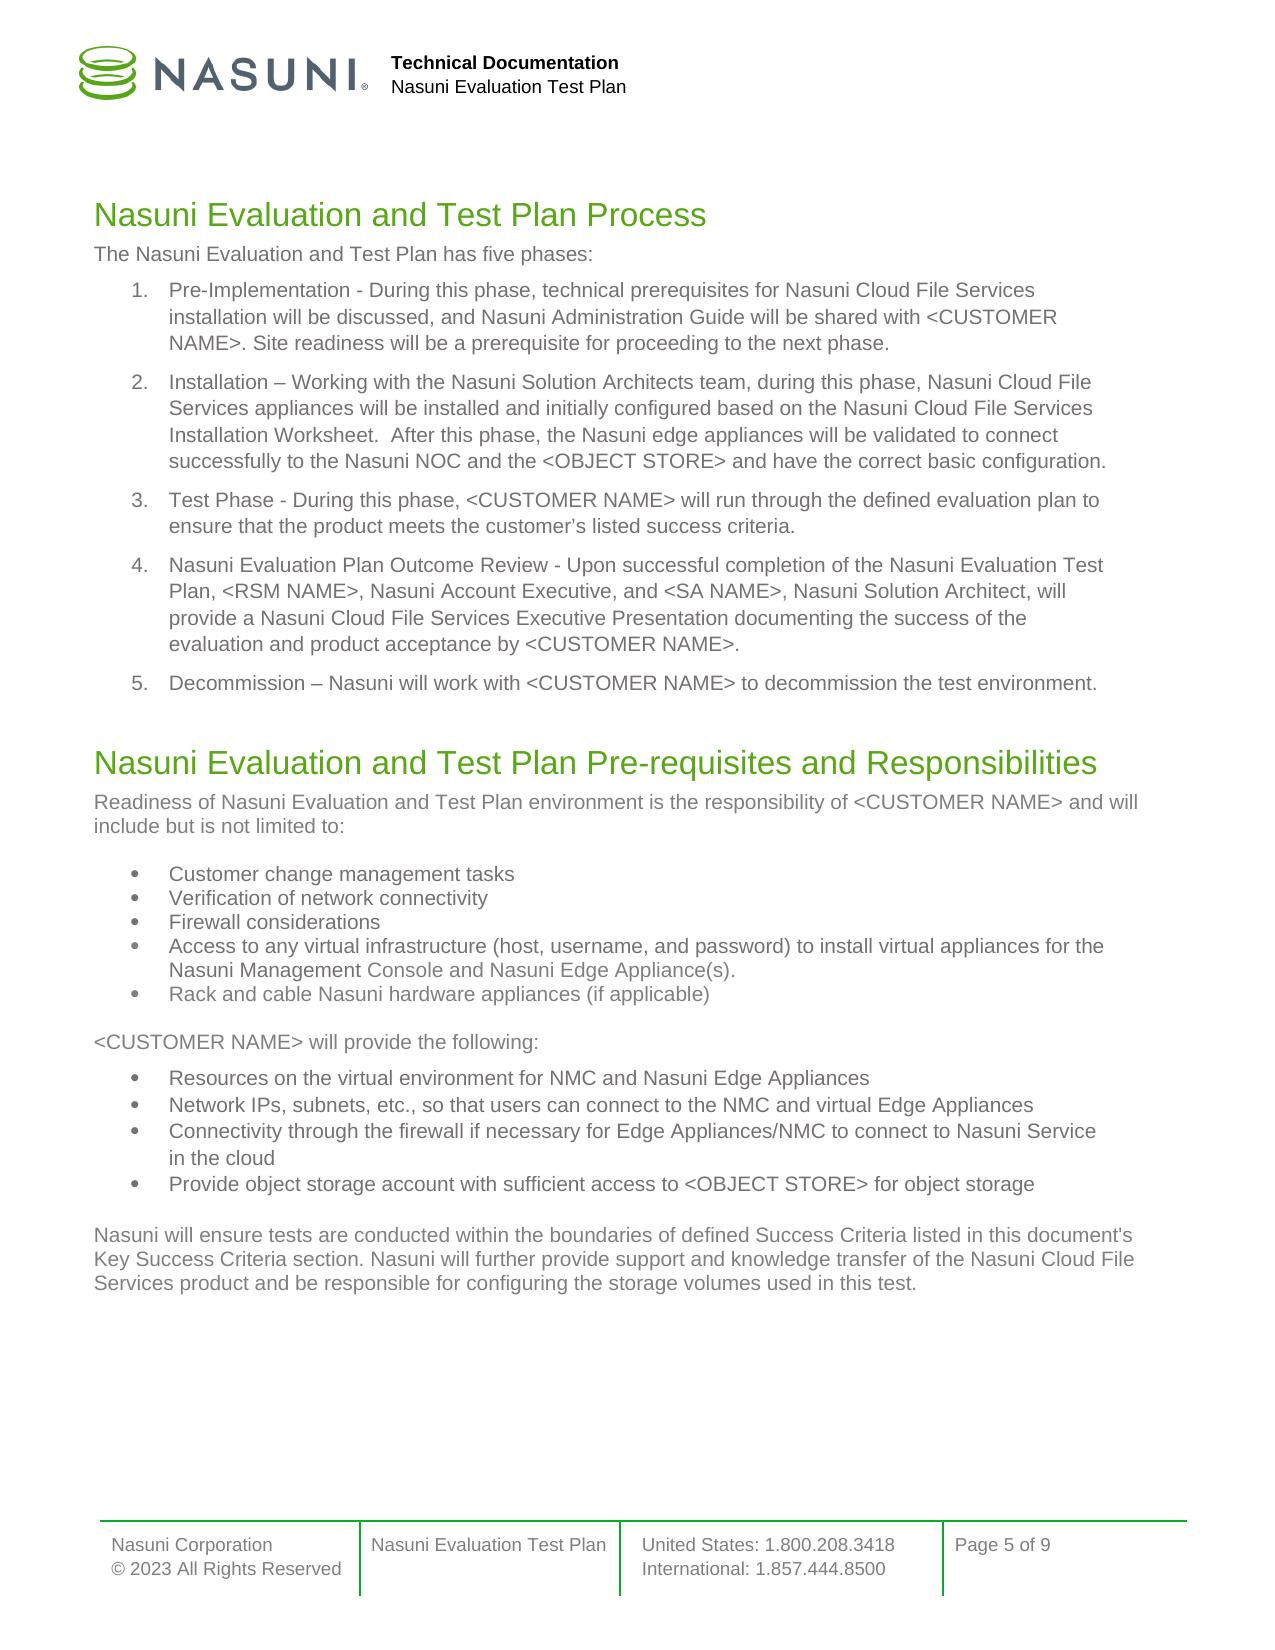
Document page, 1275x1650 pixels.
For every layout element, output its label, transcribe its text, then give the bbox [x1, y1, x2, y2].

subtitle Nasuni Evaluation and Test Plan Pre-requisites and Responsibilities [94, 743, 1153, 781]
picture [0, 0, 1218, 1576]
list Access to any virtual infrastructure (host, username, and password) to install virtual appliances for the Nasuni Management Console and Nasuni Edge Appliance(s). [131, 934, 1116, 982]
list Customer change management tasks [131, 862, 1116, 886]
list Provide object storage account with sufficient access to <OBJECT STORE> for object storage [131, 1172, 1116, 1196]
text The Nasuni Evaluation and Test Plan has five phases: [94, 242, 1153, 266]
picture [361, 1522, 619, 1576]
list Installation – Working with the Nasuni Solution Architects team, during this phase, Nasuni Cloud File Services appliances will be installed and initially configured based on the Nasuni Cloud File Services Installation Worksheet. After this phase, the Nasuni edge appliances will be validated to connect successfully to the Nasuni NOC and the <OBJECT STORE> and have the correct basic configuration. [131, 370, 1116, 473]
list Network IPs, subnets, etc., so that users can connect to the NMC and virtual Edge Appliances [131, 1093, 1116, 1117]
picture [621, 1522, 942, 1576]
list Nasuni Evaluation Plan Outcome Review - Upon successful completion of the Nasuni Evaluation Test Plan, <RSM NAME>, Nasuni Account Executive, and <SA NAME>, Nasuni Solution Architect, will provide a Nasuni Cloud File Services Executive Presentation documenting the success of the evaluation and product acceptance by <CUSTOMER NAME>. [131, 553, 1116, 656]
list Connectivity through the firewall if necessary for Edge Appliances/NMC to connect to Nasuni Service in the cloud [131, 1119, 1116, 1169]
list Firewall considerations [131, 910, 1153, 934]
list Verification of network connectivity [131, 886, 1116, 910]
text <CUSTOMER NAME> will provide the following: [94, 1030, 1153, 1054]
list Rack and cable Nasuni hardware appliances (if applicable) [131, 982, 1116, 1006]
subtitle Nasuni Evaluation and Test Plan Process [94, 195, 1153, 233]
text Nasuni will ensure tests are conducted within the boundaries of defined Success Criteria listed in this document's Key Success Criteria section. Nasuni will further provide support and knowledge transfer of the Nasuni Cloud File Services product and be responsible for configuring the storage volumes used in this test. [94, 1222, 1153, 1294]
list Pre-Implementation - During this phase, technical prerequisites for Nasuni Cloud File Services installation will be discussed, and Nasuni Administration Guide will be shared with <CUSTOMER NAME>. Site readiness will be a prerequisite for proceeding to the next phase. [131, 278, 1116, 355]
list Decommission – Nasuni will work with <CUSTOMER NAME> to decommission the test environment. [131, 671, 1116, 695]
text Readiness of Nasuni Evaluation and Test Plan environment is the responsibility of <CUSTOMER NAME> and will include but is not limited to: [94, 790, 1153, 838]
list Resources on the virtual environment for NMC and Nasuni Edge Appliances [131, 1066, 1116, 1090]
list Test Phase - During this phase, <CUSTOMER NAME> will run through the defined evaluation plan to ensure that the product meets the customer’s listed success criteria. [131, 488, 1116, 538]
